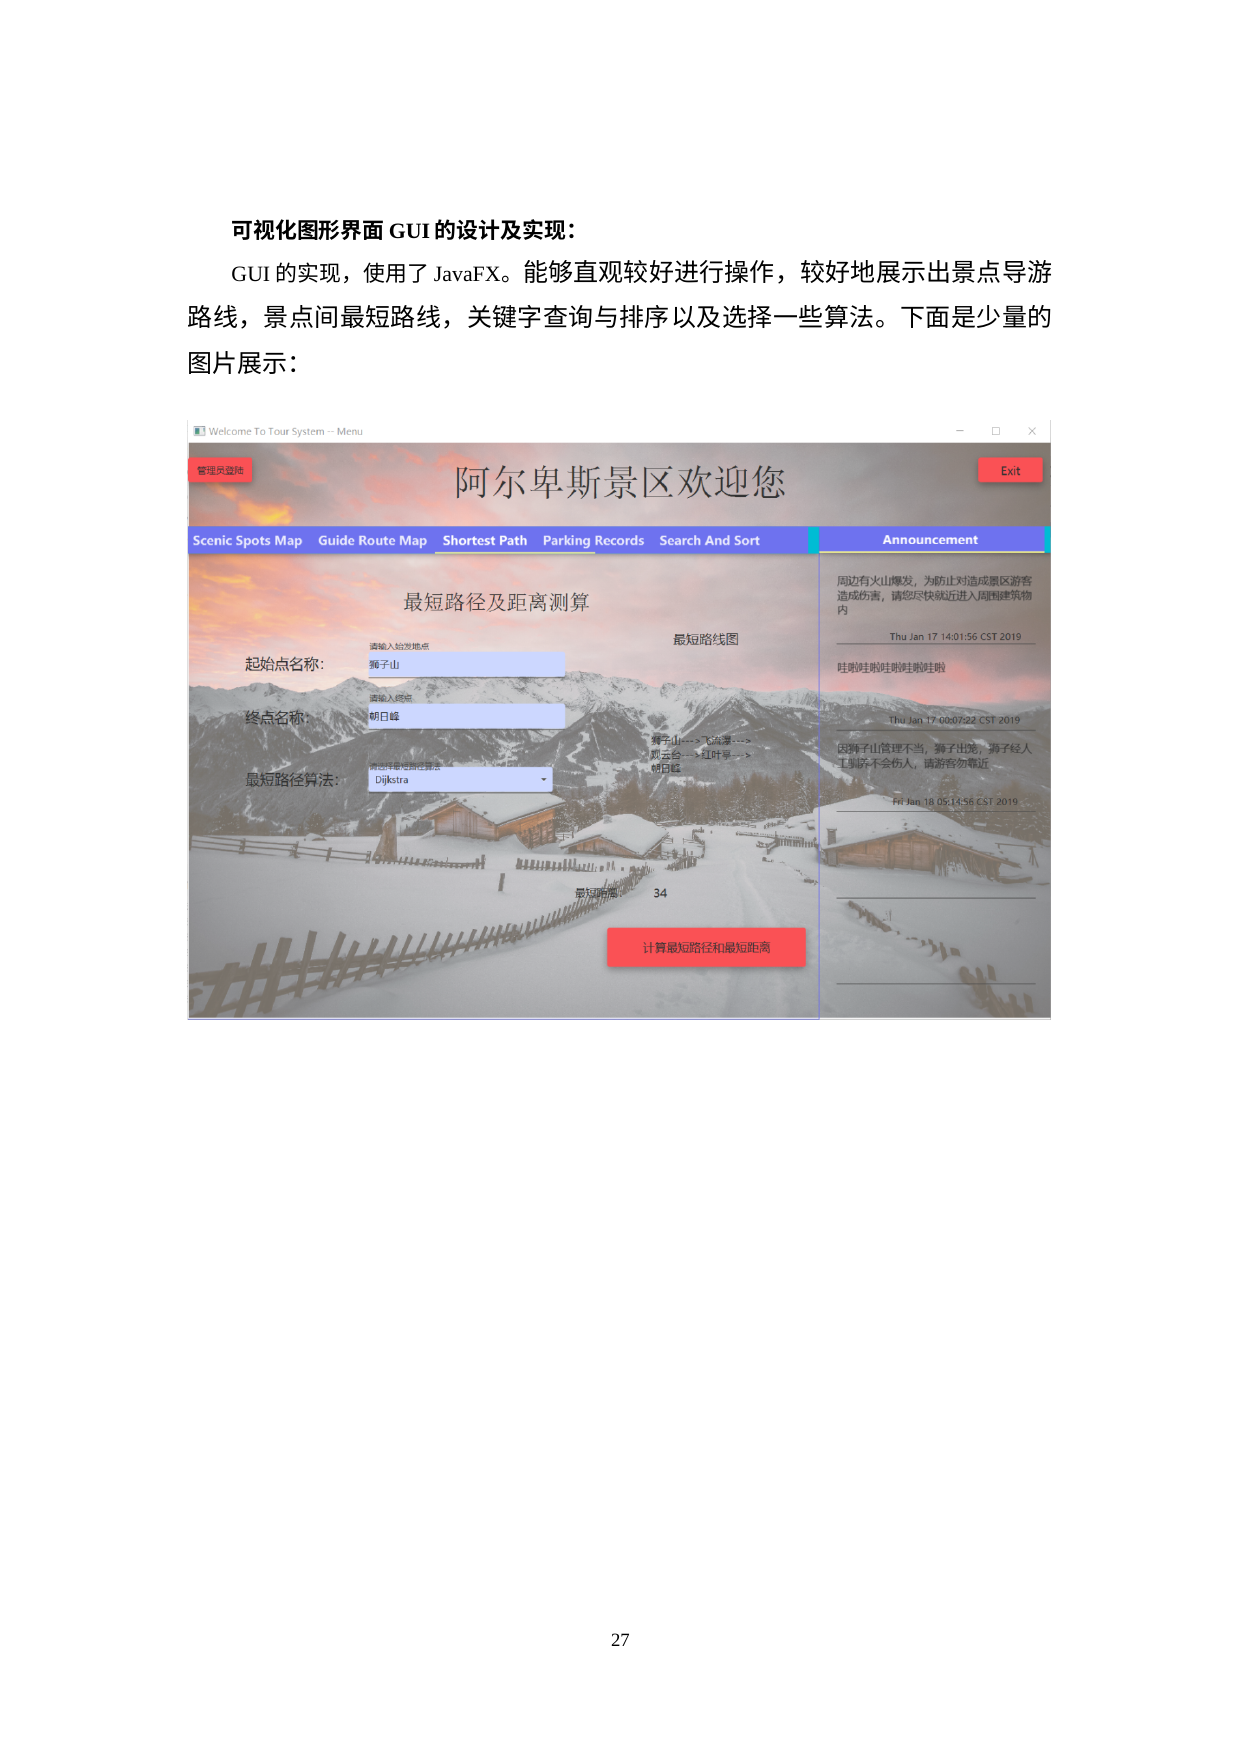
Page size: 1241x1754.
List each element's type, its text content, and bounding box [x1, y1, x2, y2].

list 可视化图形界面GUI的设计及实现： [231, 213, 1053, 244]
picture [187, 420, 1051, 1020]
list GUI的实现，使用了JavaFX。能够直观较好进行操作，较好地展示出景点导游路线，景点间最短路线，关键字查询与排序以及选择一些算法。下面是少量的图片展示： [187, 252, 1053, 379]
